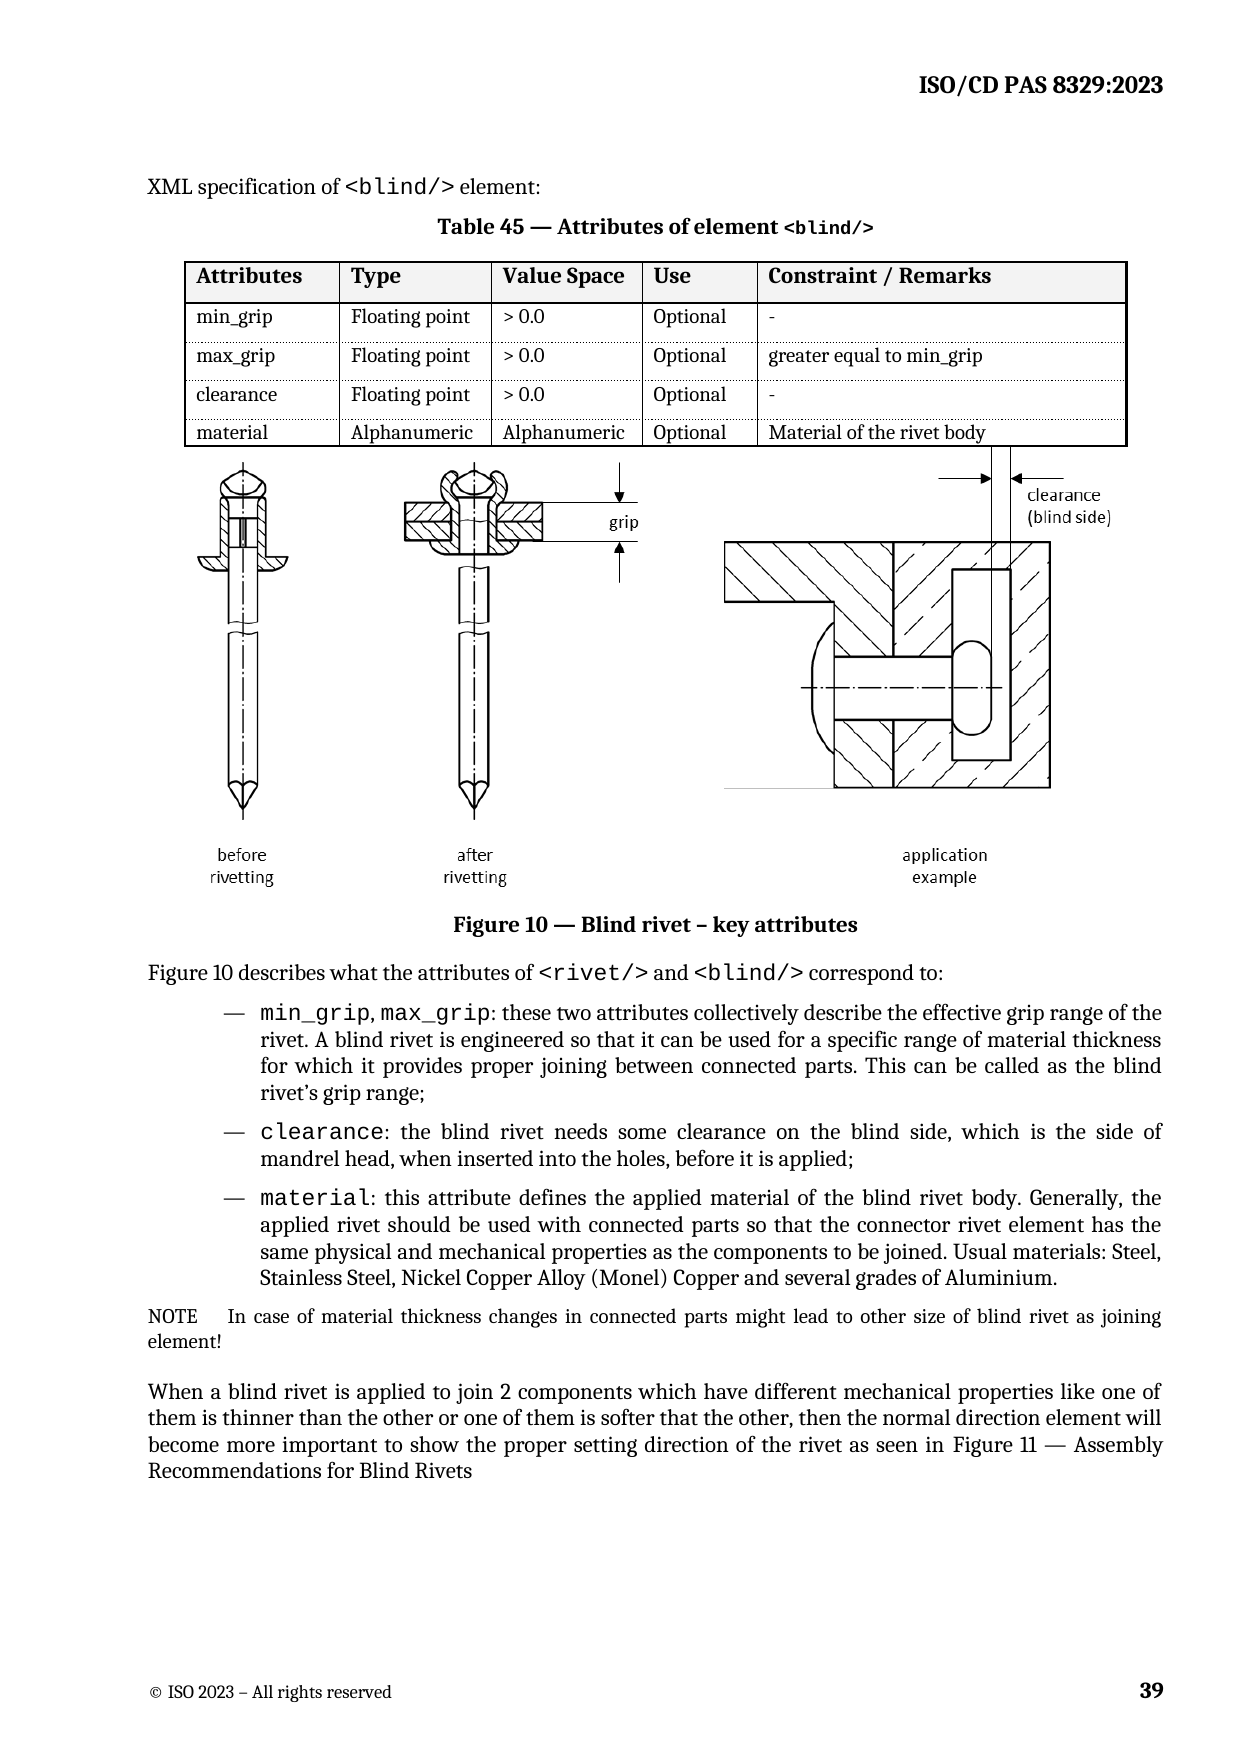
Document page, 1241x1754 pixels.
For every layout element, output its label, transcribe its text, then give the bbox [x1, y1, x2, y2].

list clearance: the blind rivet needs some clearance on the blind side, which is the side of mandrel head, when inserted into the holes, before it is applied; [223, 1118, 1163, 1172]
list material: this attribute defines the applied material of the blind rivet body. Generally, the applied rivet should be used with connected parts so that the connector rivet element has the same physical and mechanical properties as the components to be joined. Usual materials: Steel, Stainless Steel, Nickel Copper Alloy (Monel) Copper and several grades of Aluminium. [223, 1185, 1163, 1291]
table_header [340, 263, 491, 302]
text XML specification of <blind/> element: [148, 174, 1163, 201]
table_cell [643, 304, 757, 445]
list min_grip, max_grip: these two attributes collectively describe the effective grip range of the rivet. A blind rivet is engineered so that it can be used for a specific range of material thickness for which it provides proper joining between connected parts. This can be called as the blind rivet’s grip range; [223, 999, 1163, 1106]
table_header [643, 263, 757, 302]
text Table 45 — Attributes of element <blind/> [148, 214, 1163, 240]
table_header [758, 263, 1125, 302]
list When a blind rivet is applied to join 2 components which have different mechanical properties like one of them is thinner than the other or one of them is softer that the other, then the normal direction element will become more important to show the proper setting direction of the rivet as seen in Figure 11 — Assembly Recommendations for Blind Rivets [148, 1379, 1163, 1484]
text NOTE In case of material thickness changes in connected parts might lead to other size of blind rivet as joining element! [148, 1304, 1163, 1354]
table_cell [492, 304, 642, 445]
text Figure 10 — Blind rivet – key attributes [148, 912, 1163, 938]
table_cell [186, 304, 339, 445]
text Figure 10 describes what the attributes of <rivet/> and <blind/> correspond to: [148, 959, 1163, 987]
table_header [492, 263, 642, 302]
picture [184, 446, 1128, 900]
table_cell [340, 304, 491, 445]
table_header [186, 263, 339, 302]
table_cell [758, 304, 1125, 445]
